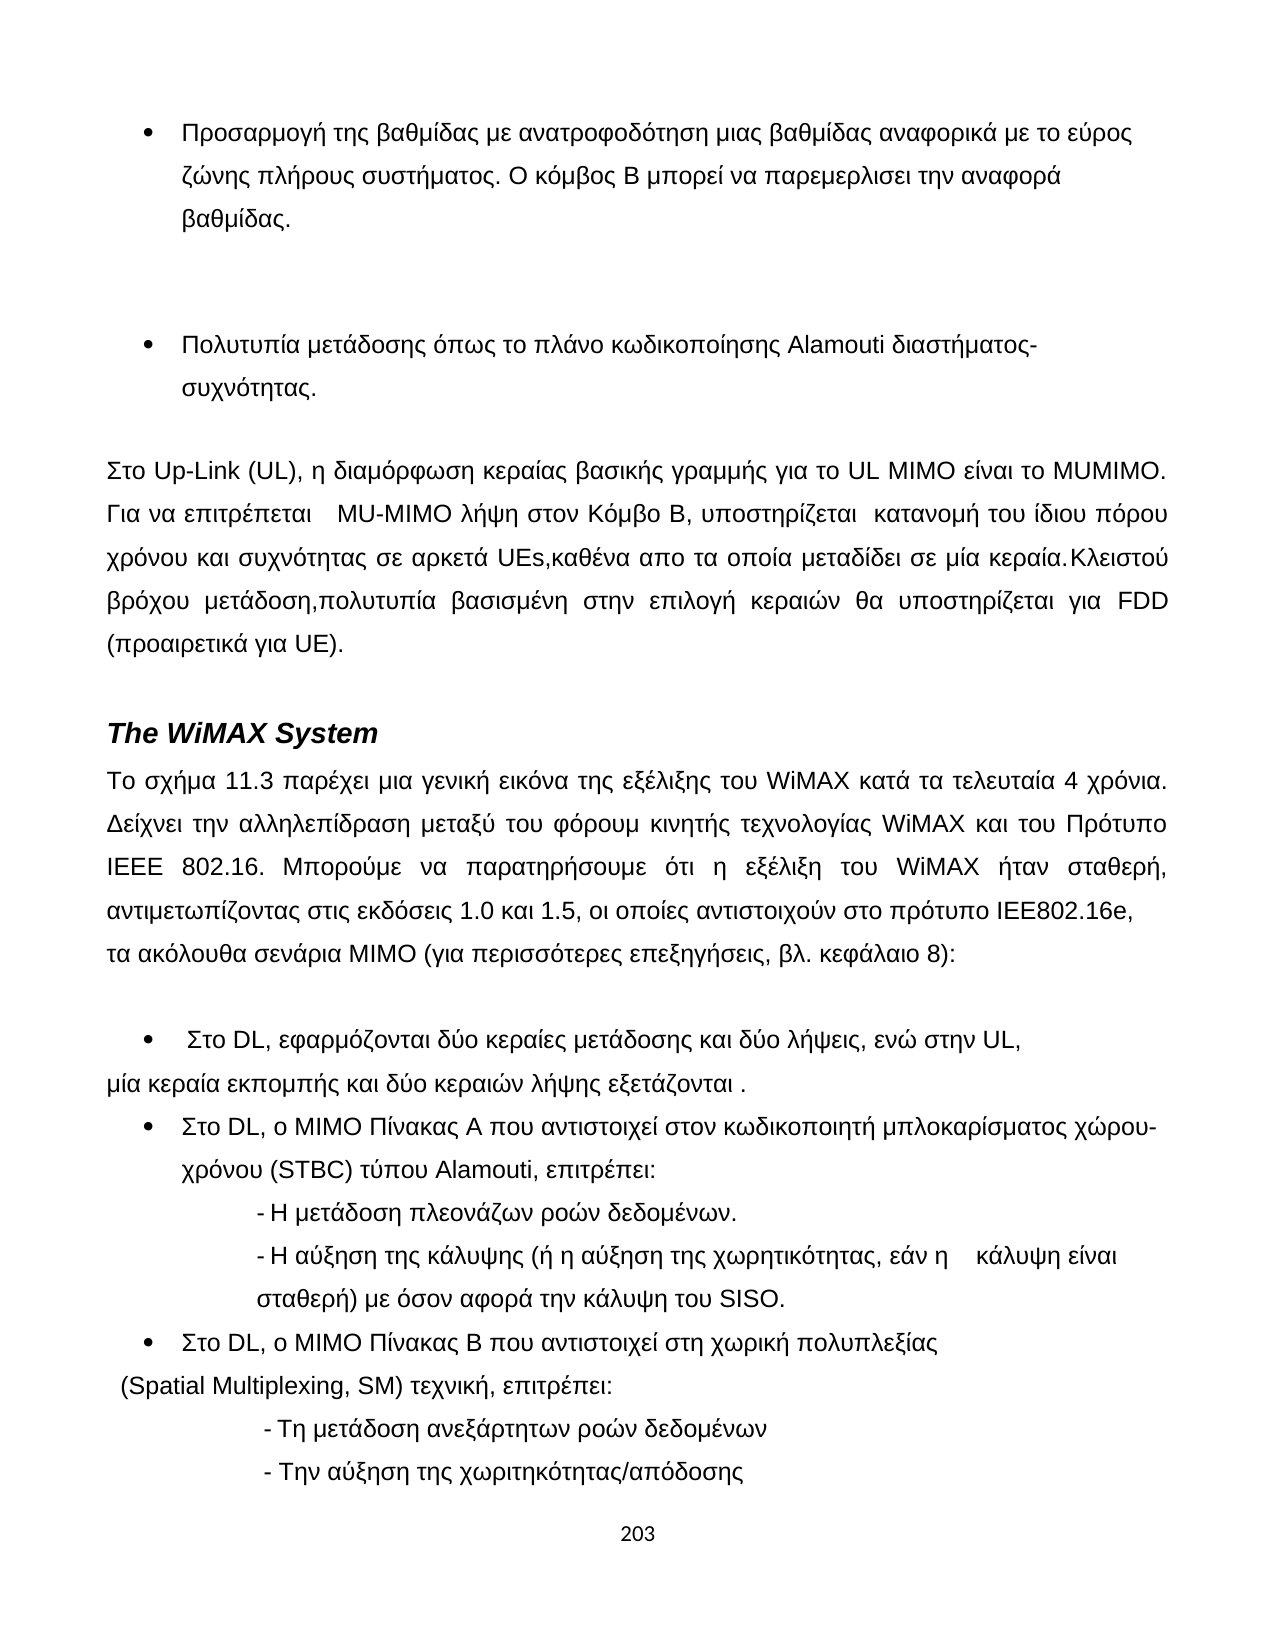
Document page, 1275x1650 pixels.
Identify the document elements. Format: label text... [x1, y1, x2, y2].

text - Την αύξηση της χωριτηκότητας/απόδοσης [106, 1457, 1169, 1486]
text Στο Up-Link (UL), η διαμόρφωση κεραίας βασικής γραμμής για το UL MIMO είναι το MUMIMO. Για να επιτρέπεται MU-MIMO λήψη στον Κόμβο Β, υποστηρίζεται κατανομή του ίδιου πόρου χρόνου και συχνότητας σε αρκετά UEs,καθένα απο τα οποία μεταδίδει σε μία κεραία.Κλειστού βρόχου μετάδοση,πολυτυπία βασισμένη στην επιλογή κεραιών θα υποστηρίζεται για FDD (προαιρετικά για UE). [106, 456, 1169, 658]
list Πολυτυπία μετάδοσης όπως το πλάνο κωδικοποίησης Alamouti διαστήματος-συχνότητας. [144, 330, 1169, 402]
text - Η μετάδοση πλεονάζων ροών δεδομένων. [106, 1198, 1169, 1227]
list Στο DL, ο MIMO Πίνακας A που αντιστοιχεί στον κωδικοποιητή μπλοκαρίσματος χώρου-χρόνου (STBC) τύπου Alamouti, επιτρέπει: [144, 1112, 1169, 1184]
text - Τη μετάδοση ανεξάρτητων ροών δεδομένων [181, 1414, 1169, 1443]
list Στο DL, εφαρμόζονται δύο κεραίες μετάδοσης και δύο λήψεις, ενώ στην UL, [144, 1025, 1169, 1054]
text - Η αύξηση της κάλυψης (ή η αύξηση της χωρητικότητας, εάν η κάλυψη είναι σταθερή) με όσον αφορά την κάλυψη του SISO. [256, 1241, 1169, 1313]
text Το σχήμα 11.3 παρέχει μια γενική εικόνα της εξέλιξης του WiMAX κατά τα τελευταία 4 χρόνια. Δείχνει την αλληλεπίδραση μεταξύ του φόρουμ κινητής τεχνολογίας WiMAX και του Πρότυπο IEEE 802.16. Μπορούμε να παρατηρήσουμε ότι η εξέλιξη του WiMAX ήταν σταθερή, αντιμετωπίζοντας στις εκδόσεις 1.0 και 1.5, οι οποίες αντιστοιχούν στο πρότυπο IEE802.16e, [106, 766, 1169, 924]
text (Spatial Multiplexing, SM) τεχνική, επιτρέπει: [106, 1371, 1169, 1399]
text τα ακόλουθα σενάρια MIMO (για περισσότερες επεξηγήσεις, βλ. κεφάλαιο 8): [106, 939, 1169, 968]
list Στο DL, ο MIMO Πίνακας B που αντιστοιχεί στη χωρική πολυπλεξίας [144, 1328, 1169, 1356]
text The WiMAX System [106, 716, 1169, 749]
list Προσαρμογή της βαθμίδας με ανατροφοδότηση μιας βαθμίδας αναφορικά με το εύρος ζώνης πλήρους συστήματος. Ο κόμβος B μπορεί να παρεμερλισει την αναφορά βαθμίδας. [144, 118, 1169, 233]
text μία κεραία εκπομπής και δύο κεραιών λήψης εξετάζονται . [106, 1068, 1169, 1097]
